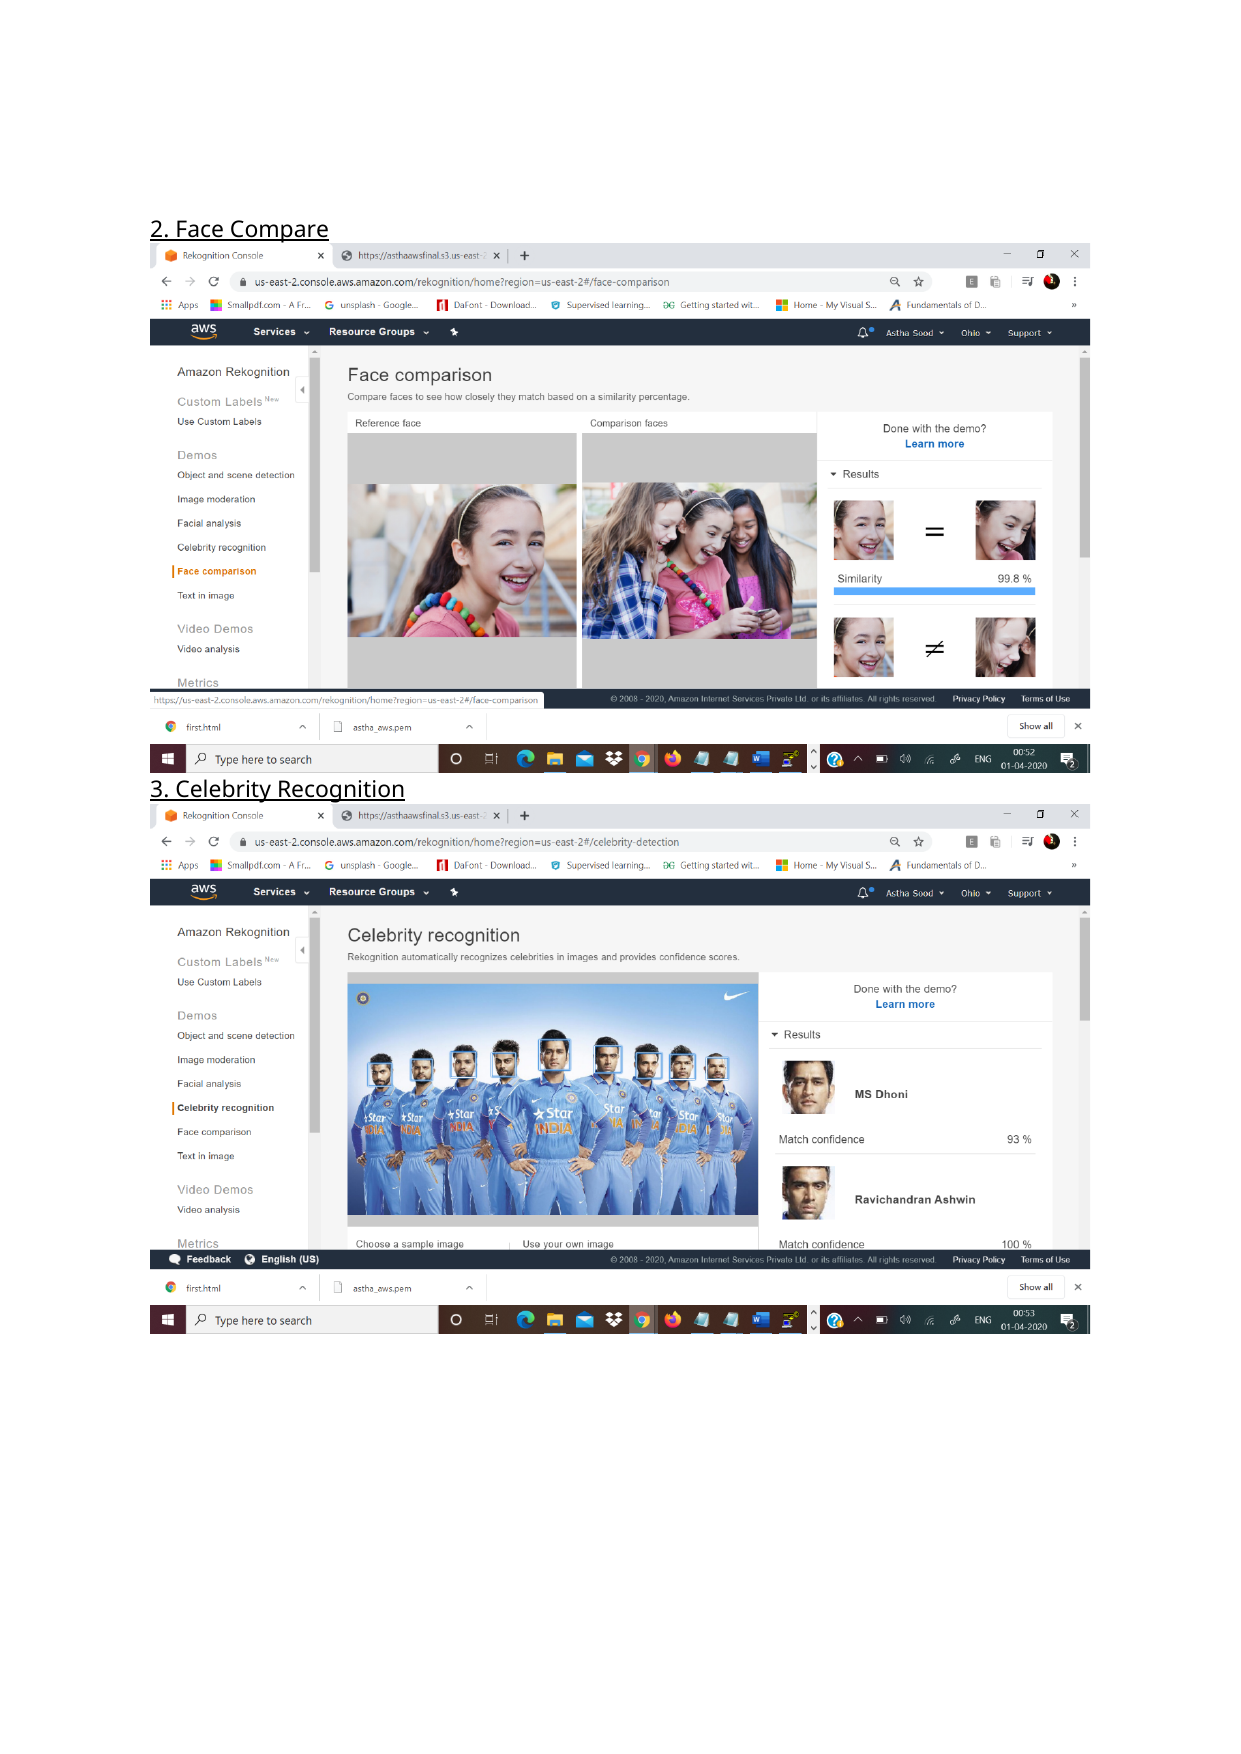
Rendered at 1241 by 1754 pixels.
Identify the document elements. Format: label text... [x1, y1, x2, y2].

picture [150, 804, 1091, 1334]
picture [150, 243, 1091, 773]
text 3. Celebrity Recognition [150, 773, 1090, 804]
text 2. Face Compare [150, 212, 1090, 243]
